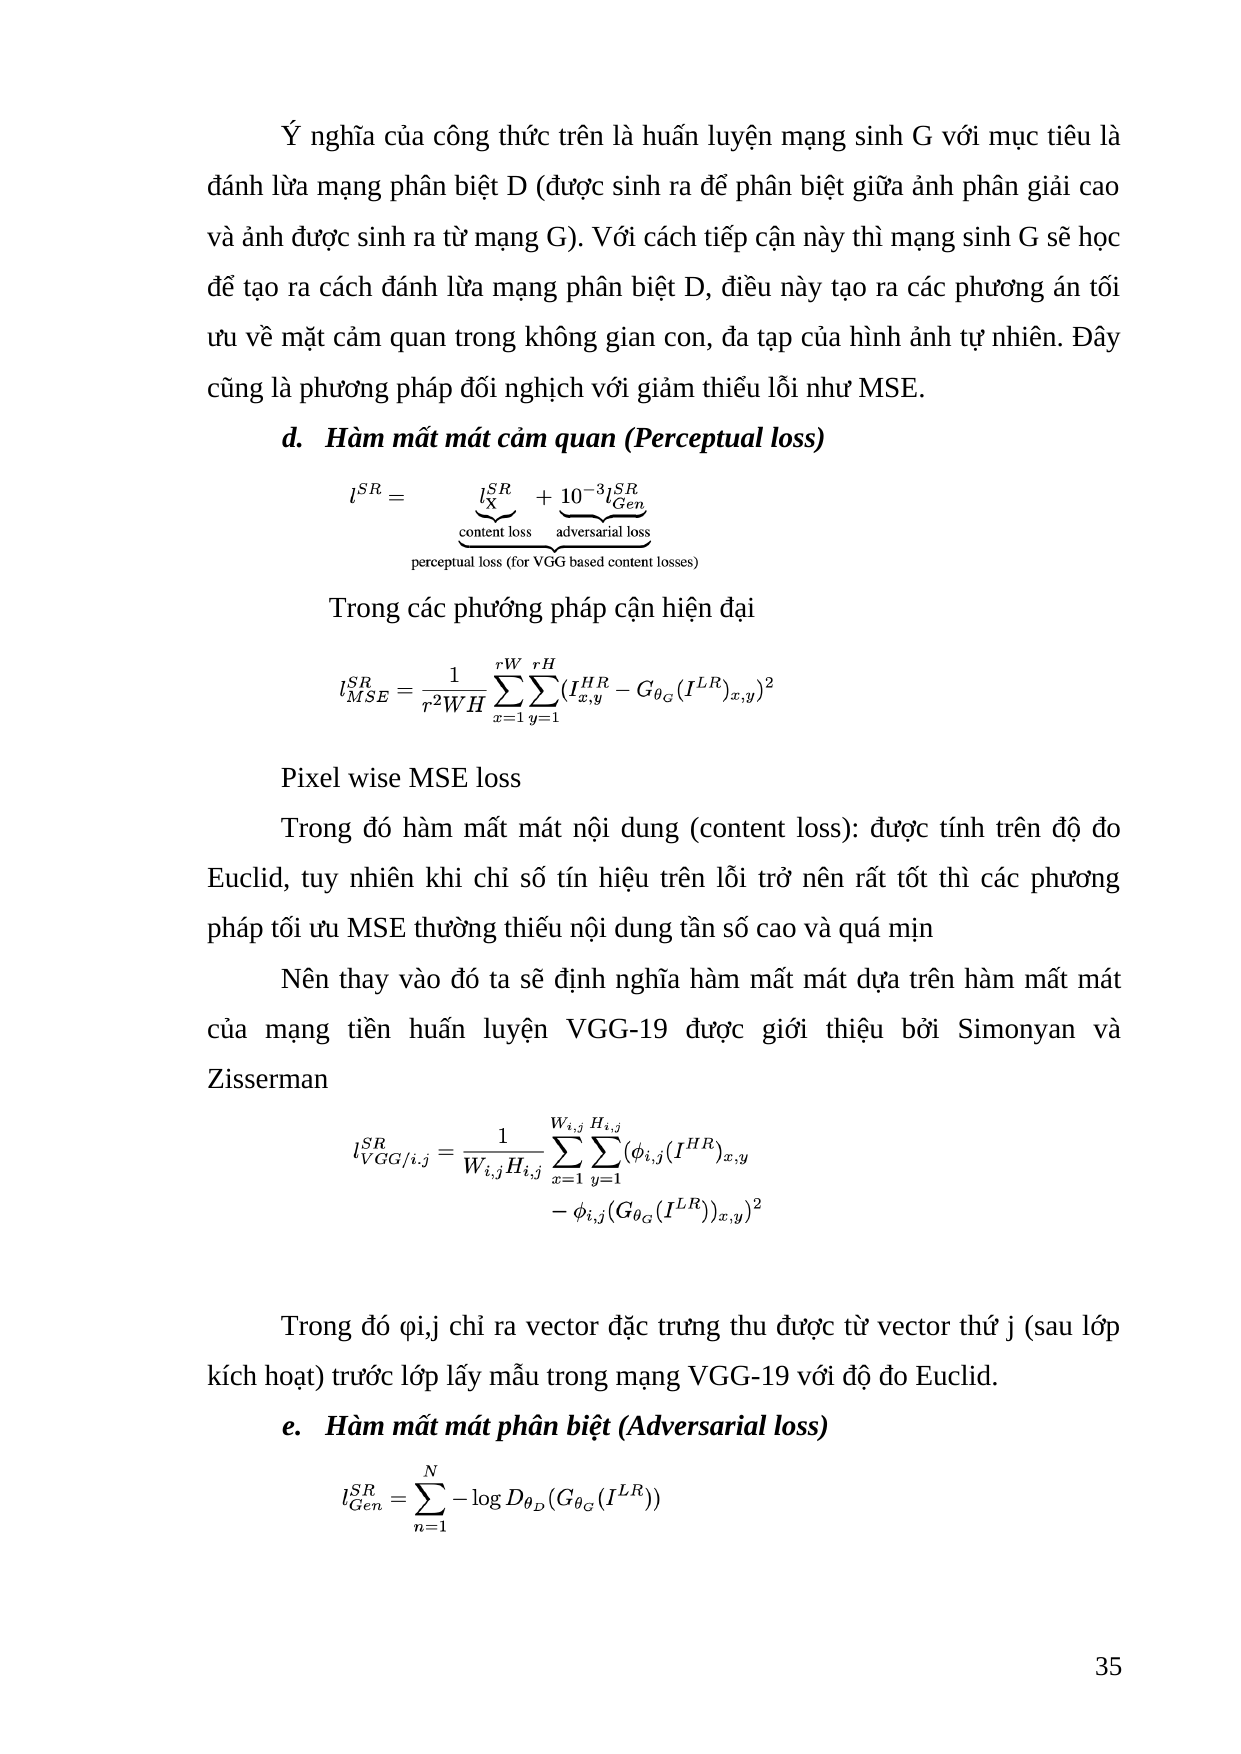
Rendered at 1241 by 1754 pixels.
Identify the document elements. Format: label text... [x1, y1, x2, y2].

picture [328, 470, 736, 573]
text Trong đó φi,j chỉ ra vector đặc trưng thu được từ vector thứ j (sau lớp kích hoạt) trước lớp lấy mẫu trong mạng VGG-19 với độ đo Euclid. [207, 1308, 1122, 1391]
text Pixel wise MSE loss [207, 760, 1122, 793]
text Nên thay vào đó ta sẽ định nghĩa hàm mất mát dựa trên hàm mất mát của mạng tiền huấn luyện VGG-19 được giới thiệu bởi Simonyan và Zisserman [207, 961, 1122, 1095]
picture [328, 1111, 778, 1241]
list Hàm mất mát cảm quan (Perceptual loss) [207, 420, 1122, 453]
text Trong các phướng pháp cận hiện đại [329, 590, 1122, 623]
picture [328, 640, 787, 743]
list Hàm mất mát phân biệt (Adversarial loss) [207, 1408, 1122, 1442]
text Trong đó hàm mất mát nội dung (content loss): được tính trên độ đo Euclid, tuy nhiên khi chỉ số tín hiệu trên lỗi trở nên rất tốt thì các phương pháp tối ưu MSE thường thiếu nội dung tần số cao và quá mịn [207, 810, 1122, 944]
text Ý nghĩa của công thức trên là huấn luyện mạng sinh G với mục tiêu là đánh lừa mạng phân biệt D (được sinh ra để phân biệt giữa ảnh phân giải cao và ảnh được sinh ra từ mạng G). Với cách tiếp cận này thì mạng sinh G sẽ học để tạo ra cách đánh lừa mạng phân biệt D, điều này tạo ra các phương án tối ưu về mặt cảm quan trong không gian con, đa tạp của hình ảnh tự nhiên. Đây cũng là phương pháp đối nghịch với giảm thiểu lỗi như MSE. [207, 118, 1122, 403]
picture [328, 1458, 680, 1547]
